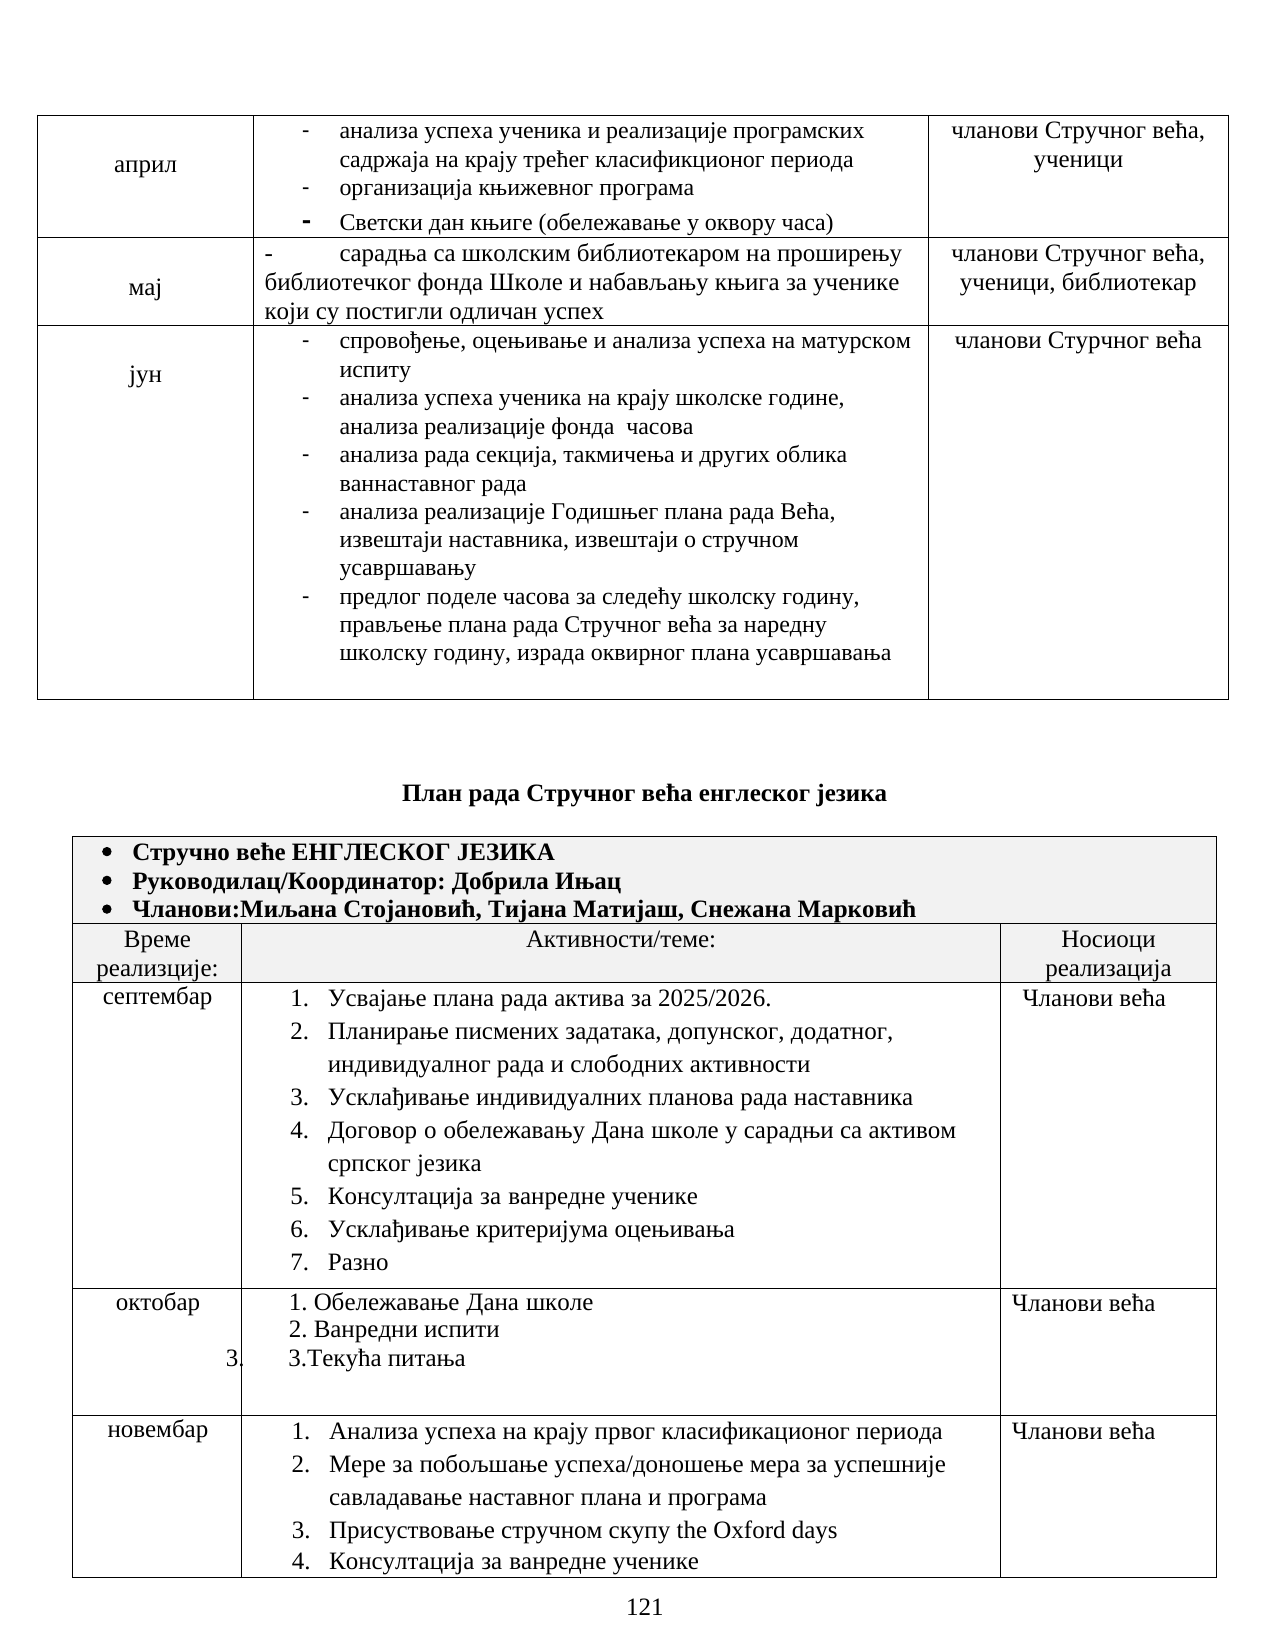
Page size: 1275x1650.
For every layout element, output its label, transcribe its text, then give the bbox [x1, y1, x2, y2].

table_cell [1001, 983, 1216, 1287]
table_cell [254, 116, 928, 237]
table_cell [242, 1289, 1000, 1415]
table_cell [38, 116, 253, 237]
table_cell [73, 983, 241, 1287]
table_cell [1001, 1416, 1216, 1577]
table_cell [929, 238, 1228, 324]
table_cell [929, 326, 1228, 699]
subtitle План рада Стручног већа енглеског језика [131, 778, 1158, 807]
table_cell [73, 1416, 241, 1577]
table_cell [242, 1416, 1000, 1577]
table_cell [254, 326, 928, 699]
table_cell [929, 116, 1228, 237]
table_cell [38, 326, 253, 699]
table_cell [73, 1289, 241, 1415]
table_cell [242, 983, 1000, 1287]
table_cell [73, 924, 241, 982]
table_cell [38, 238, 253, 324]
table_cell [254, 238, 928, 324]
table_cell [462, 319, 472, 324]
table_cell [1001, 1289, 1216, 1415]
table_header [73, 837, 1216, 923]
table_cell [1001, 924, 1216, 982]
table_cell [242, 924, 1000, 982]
